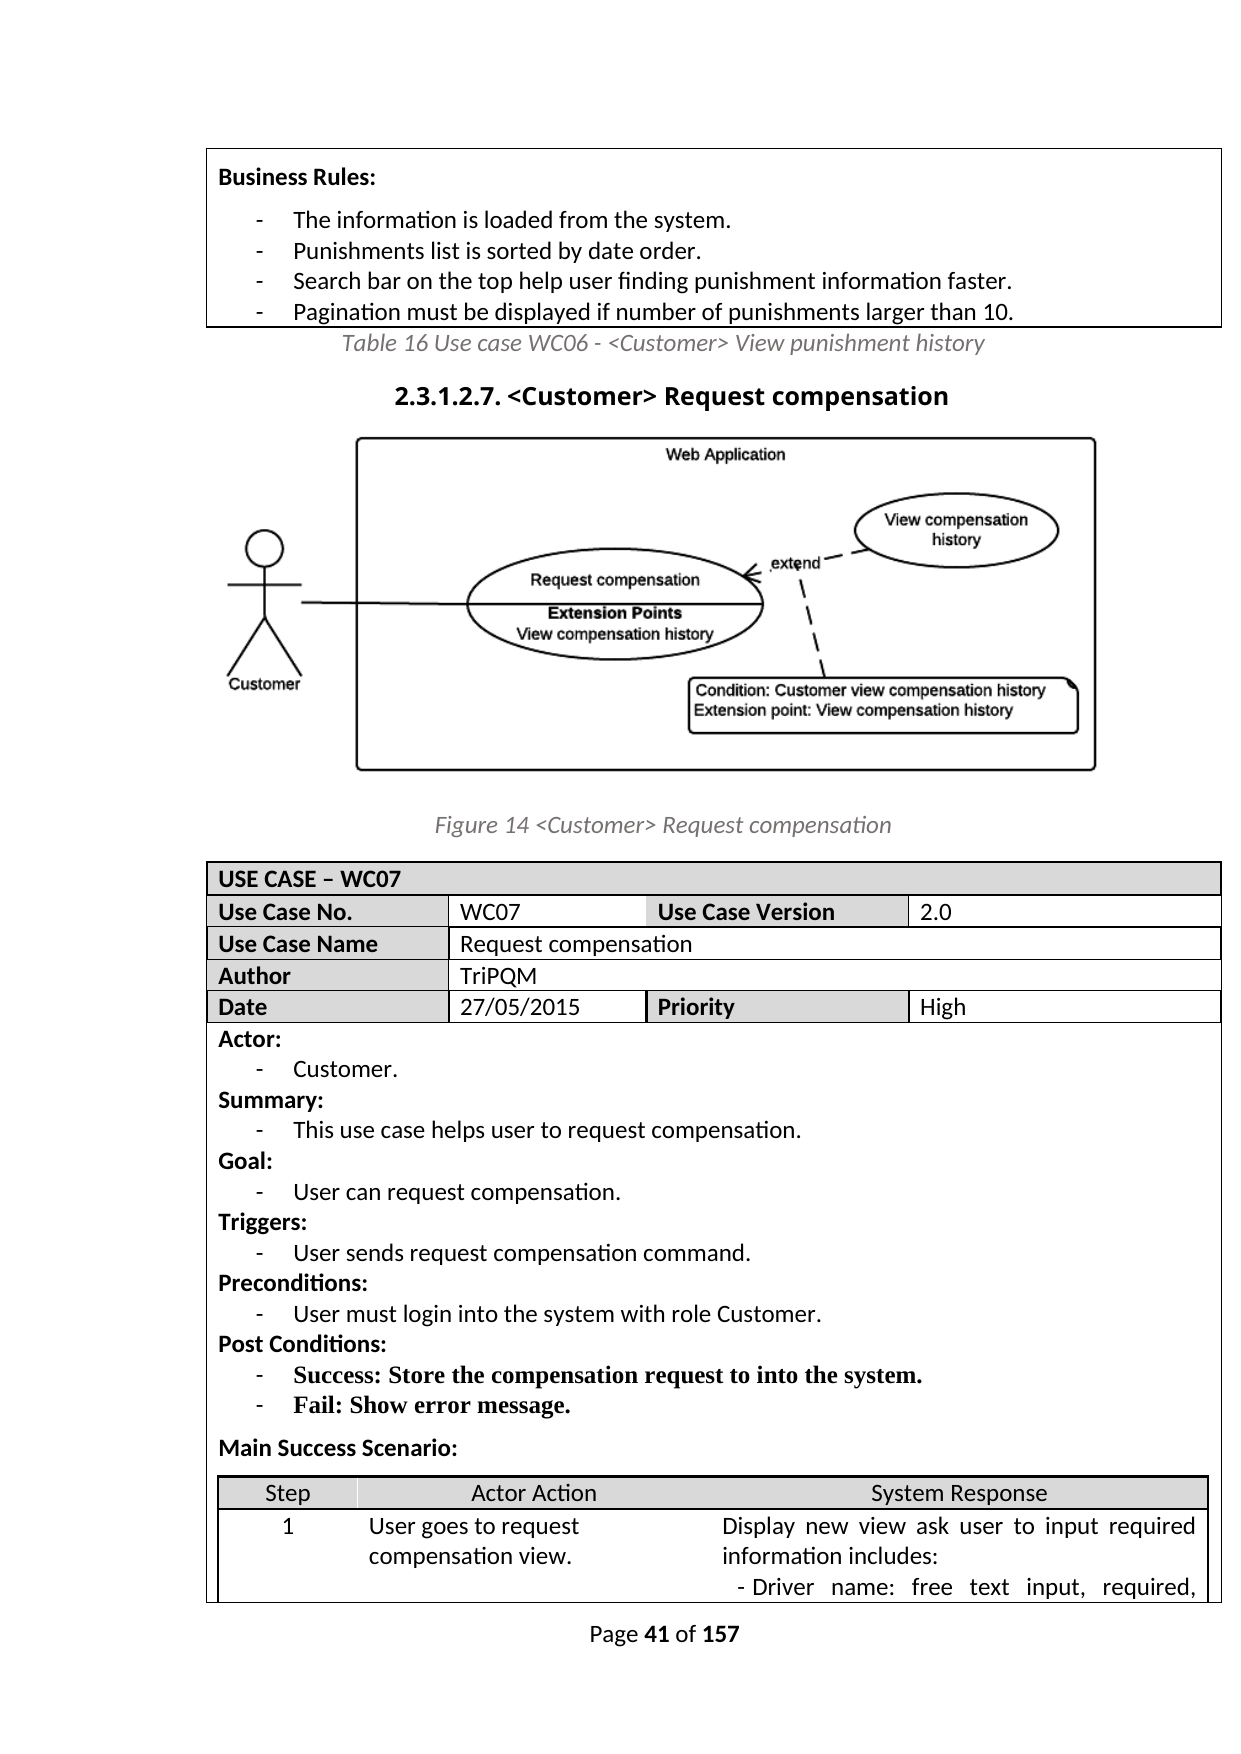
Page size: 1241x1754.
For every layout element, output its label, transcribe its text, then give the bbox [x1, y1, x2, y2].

subtitle <Customer> Request compensation [394, 379, 1122, 413]
table_cell TriPQM [449, 960, 1221, 990]
table_cell Use Case No. [207, 896, 448, 926]
table_cell Date [208, 991, 448, 1022]
table_cell WC07 [449, 896, 646, 926]
table_cell 2.0 [909, 896, 1221, 926]
table_header USE CASE – WC07 [208, 863, 1220, 894]
text Figure 14 <Customer> Request compensation [207, 810, 1122, 840]
table_cell Priority [648, 991, 908, 1022]
table_cell Author [207, 960, 448, 990]
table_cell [207, 1023, 1221, 1602]
table_cell Use Case Version [646, 896, 908, 926]
table_cell High [910, 991, 1220, 1022]
table_cell 27/05/2015 [450, 991, 645, 1022]
table_cell Request compensation [450, 928, 1220, 959]
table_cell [207, 149, 1221, 326]
table_cell Use Case Name [208, 927, 448, 959]
picture [208, 415, 1121, 791]
